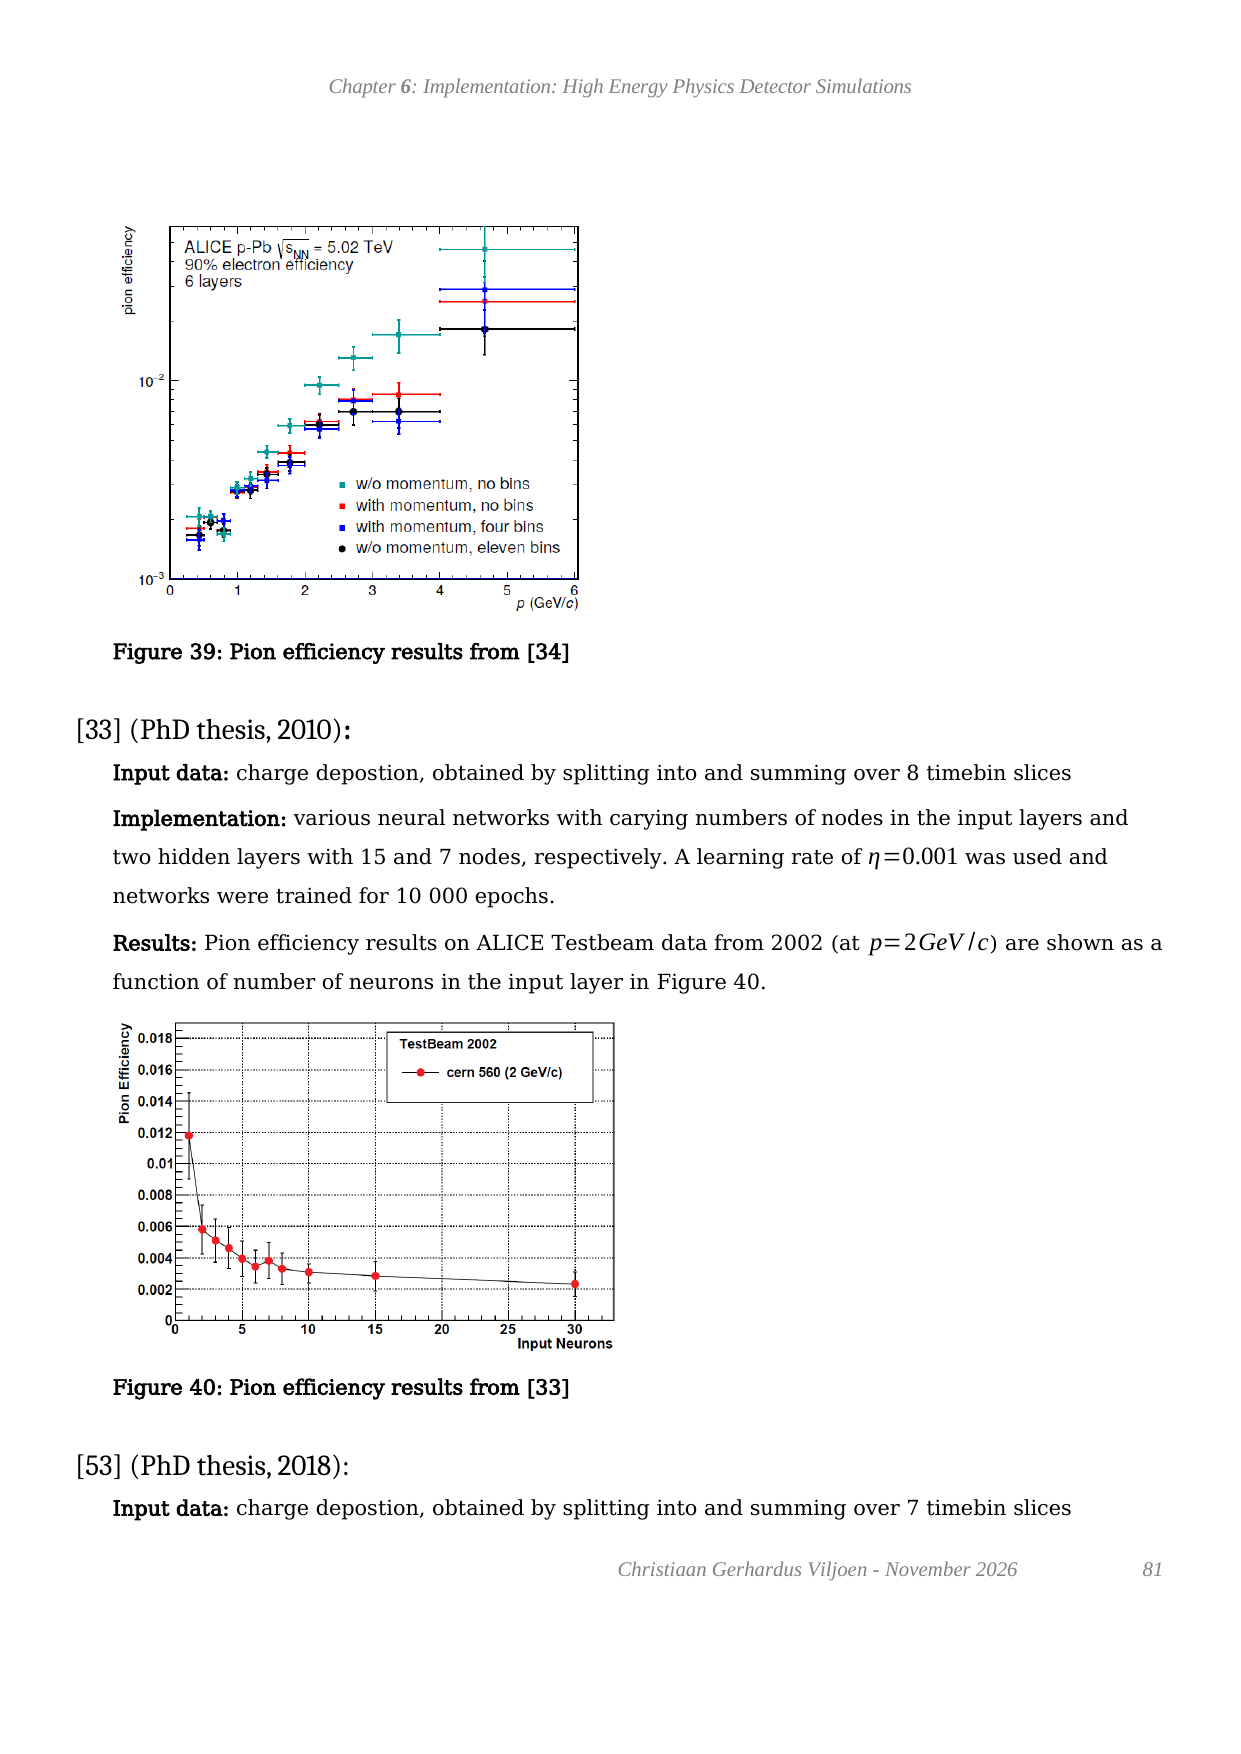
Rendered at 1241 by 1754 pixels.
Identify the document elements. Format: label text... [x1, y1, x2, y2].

subtitle (PhD thesis, 2010): [75, 713, 1165, 747]
text Figure 35: Pion efficiency results from [112, 638, 1165, 663]
subtitle (PhD thesis, 2018): [75, 1449, 1165, 1482]
text Input data: charge depostion, obtained by splitting into and summing over 7 timebin slices [112, 1495, 1165, 1520]
text Implementation: various neural networks with carying numbers of nodes in the input layers and two hidden layers with 15 and 7 nodes, respectively. A learning rate of was used and networks were trained for 10 000 epochs. [112, 805, 1165, 908]
picture [112, 226, 585, 618]
text Input data: charge depostion, obtained by splitting into and summing over 8 timebin slices [112, 759, 1165, 784]
picture [112, 1014, 625, 1354]
text Figure 36: Pion efficiency results from [112, 1374, 1165, 1399]
